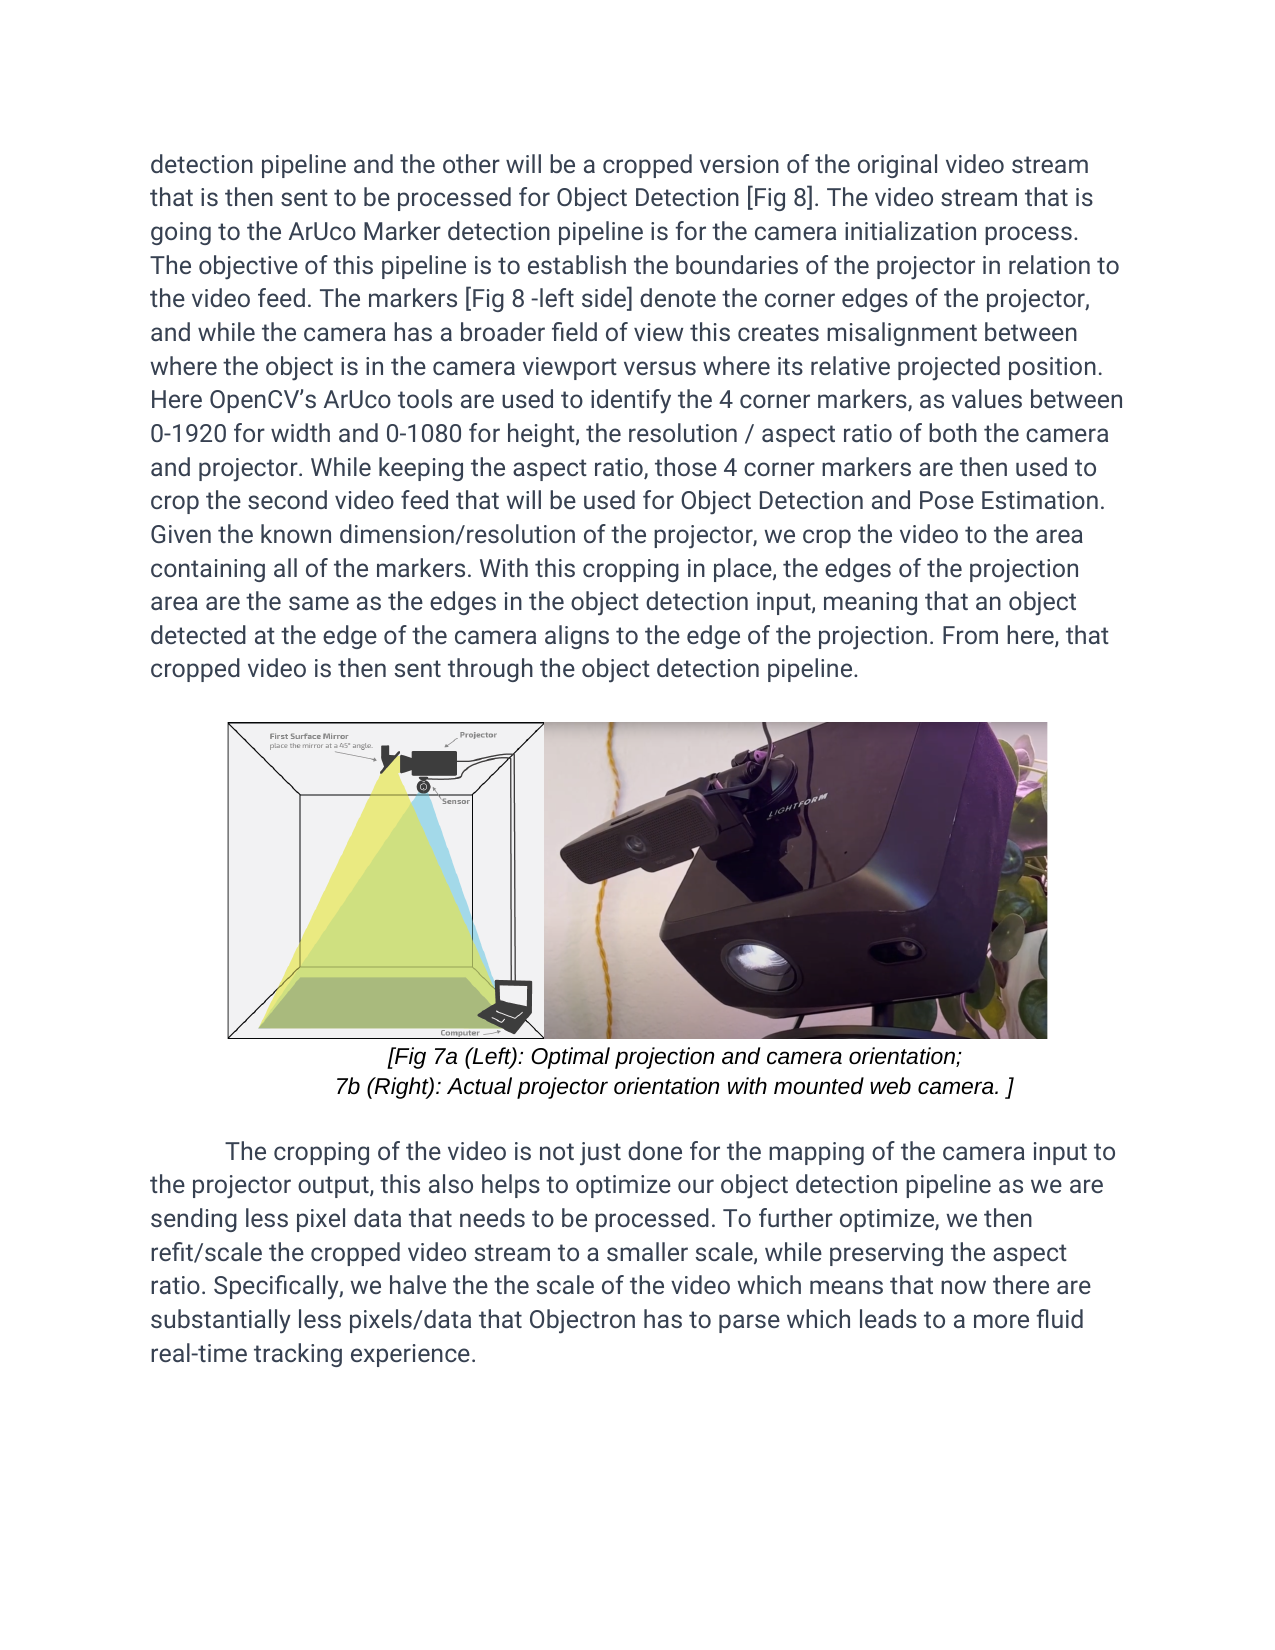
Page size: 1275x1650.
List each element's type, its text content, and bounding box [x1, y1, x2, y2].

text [150, 150, 1125, 684]
subtitle 7b (Right): Actual projector orientation with mounted web camera. ] [150, 1073, 1125, 1099]
subtitle [Fig 7a (Left): Optimal projection and camera orientation; [150, 1043, 1125, 1069]
picture [227, 722, 1048, 1039]
text The cropping of the video is not just done for the mapping of the camera input to the projector output, this also helps to optimize our object detection pipeline as we are sending less pixel data that needs to be processed. To further optimize, we then refit/scale the cropped video stream to a smaller scale, while preserving the aspect ratio. Specifically, we halve the the scale of the video which means that now there are substantially less pixels/data that Objectron has to parse which leads to a more fluid real-time tracking experience. [150, 1137, 1125, 1368]
